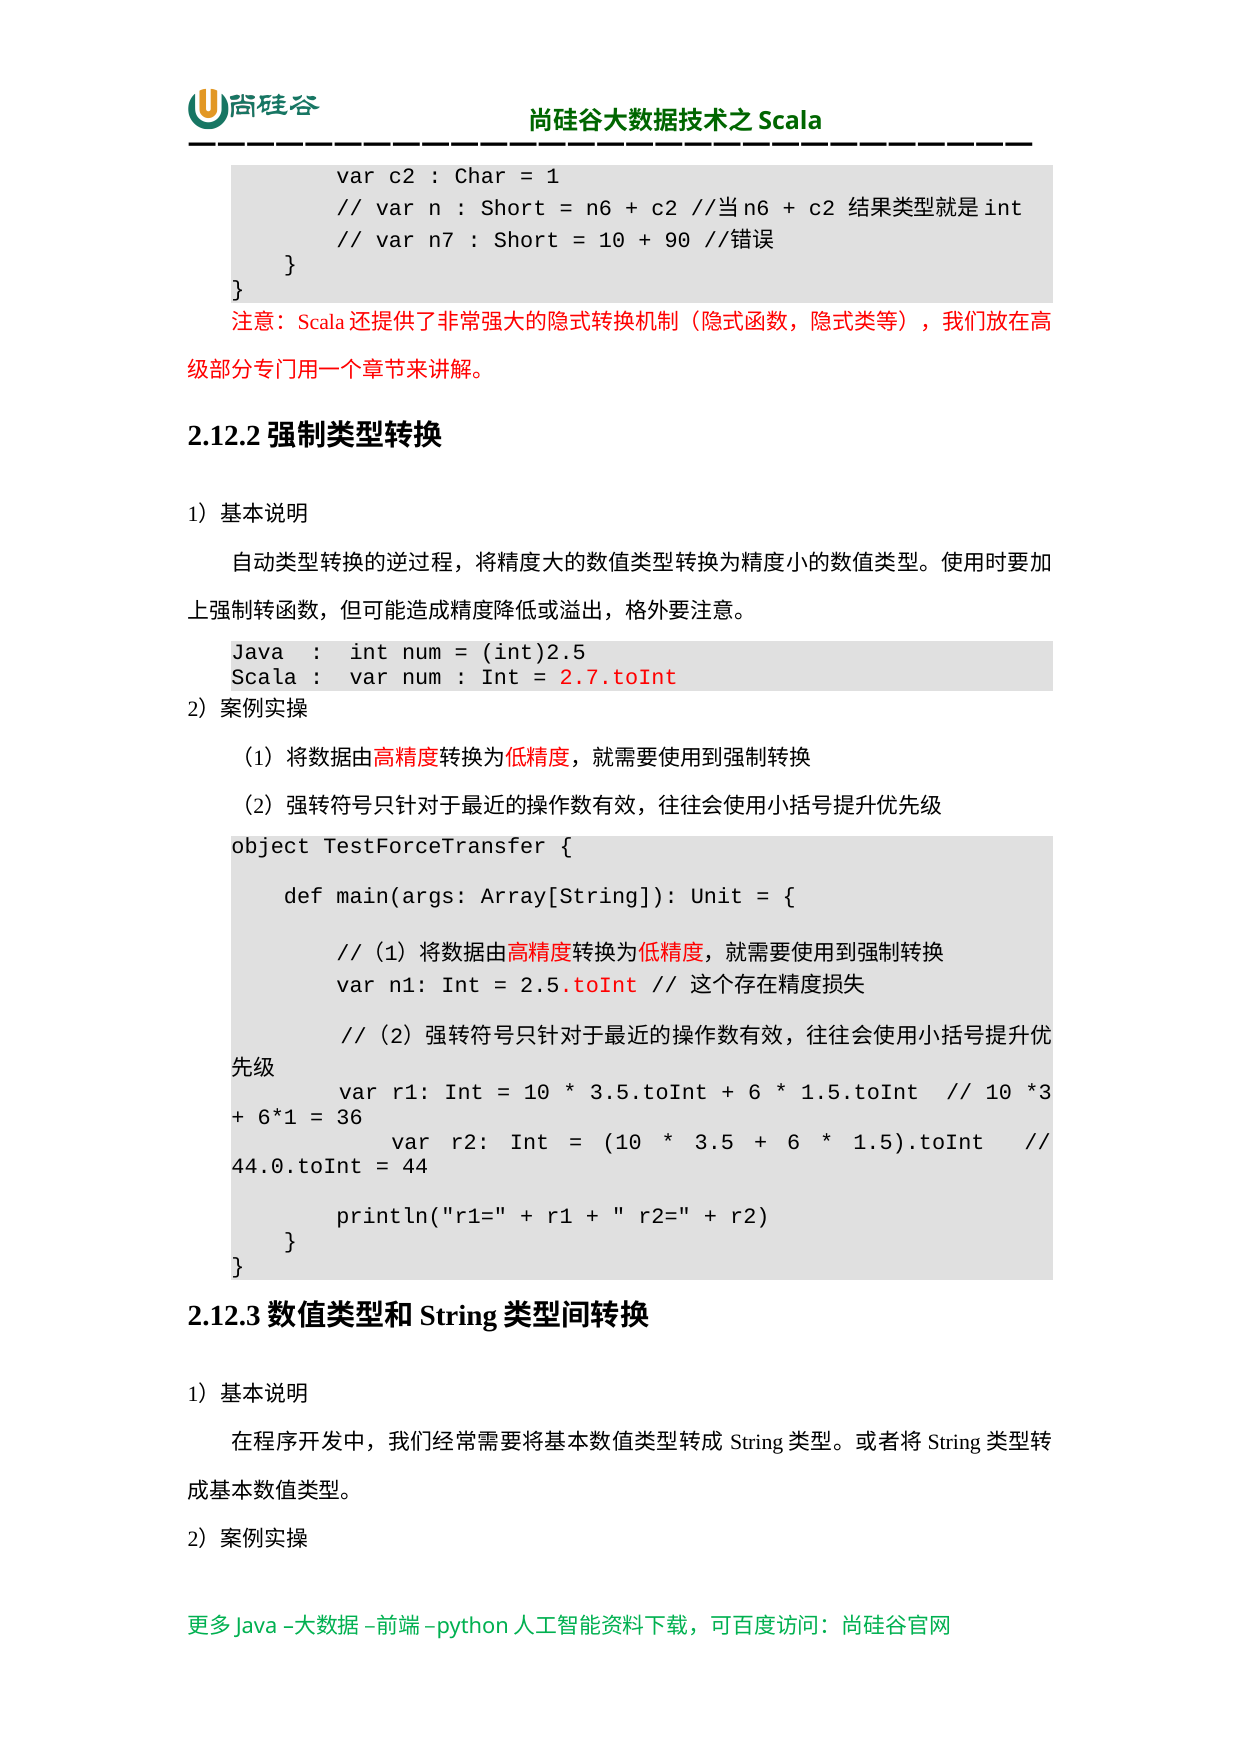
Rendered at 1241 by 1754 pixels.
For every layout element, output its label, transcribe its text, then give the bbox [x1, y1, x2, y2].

text 自动类型转换的逆过程，将精度大的数值类型转换为精度小的数值类型。使用时要加上强制转函数，但可能造成精度降低或溢出，格外要注意。 [187, 544, 1053, 625]
text var n1: Int = 2.5.toInt // 这个存在精度损失 [231, 967, 1053, 999]
text var r1: Int = 10 * 3.5.toInt + 6 * 1.5.toInt // 10 *3 + 6*1 = 36 [231, 1081, 1053, 1131]
text Scala : var num : Int = 2.7.toInt [231, 666, 1053, 691]
text Java : int num = (int)2.5 [231, 641, 1053, 666]
text var r2: Int = (10 * 3.5 + 6 * 1.5).toInt // 44.0.toInt = 44 [231, 1131, 1053, 1181]
text def main(args: Array[String]): Unit = { [231, 885, 1053, 910]
text （2）强转符号只针对于最近的操作数有效，往往会使用小括号提升优先级 [231, 787, 1053, 820]
text 1）基本说明 [187, 496, 1053, 528]
text 2）案例实操 [187, 691, 1053, 723]
text // var n : Short = n6 + c2 //当n6 + c2 结果类型就是int [231, 190, 1053, 222]
text 2）案例实操 [187, 1521, 1053, 1553]
text //（1）将数据由高精度转换为低精度，就需要使用到强制转换 [231, 935, 1053, 967]
picture [187, 88, 321, 130]
text // var n7 : Short = 10 + 90 //错误 [231, 222, 1053, 254]
text object TestForceTransfer { [231, 836, 1053, 861]
text var c2 : Char = 1 [231, 165, 1053, 190]
text 1）基本说明 [187, 1375, 1053, 1408]
text //（2）强转符号只针对于最近的操作数有效，往往会使用小括号提升优先级 [231, 1018, 1053, 1081]
subtitle 2.12.3 数值类型和String类型间转换 [187, 1280, 1053, 1345]
text 注意：Scala还提供了非常强大的隐式转换机制（隐式函数，隐式类等），我们放在高级部分专门用一个章节来讲解。 [187, 303, 1053, 384]
text } [231, 254, 1053, 278]
text } [231, 278, 1053, 303]
text （1）将数据由高精度转换为低精度，就需要使用到强制转换 [231, 739, 1053, 772]
text println("r1=" + r1 + " r2=" + r2) [231, 1205, 1053, 1230]
text 在程序开发中，我们经常需要将基本数值类型转成String类型。或者将String类型转成基本数值类型。 [187, 1423, 1053, 1505]
subtitle 2.12.2 强制类型转换 [187, 400, 1053, 465]
text } [231, 1255, 1053, 1280]
text } [231, 1230, 1053, 1255]
